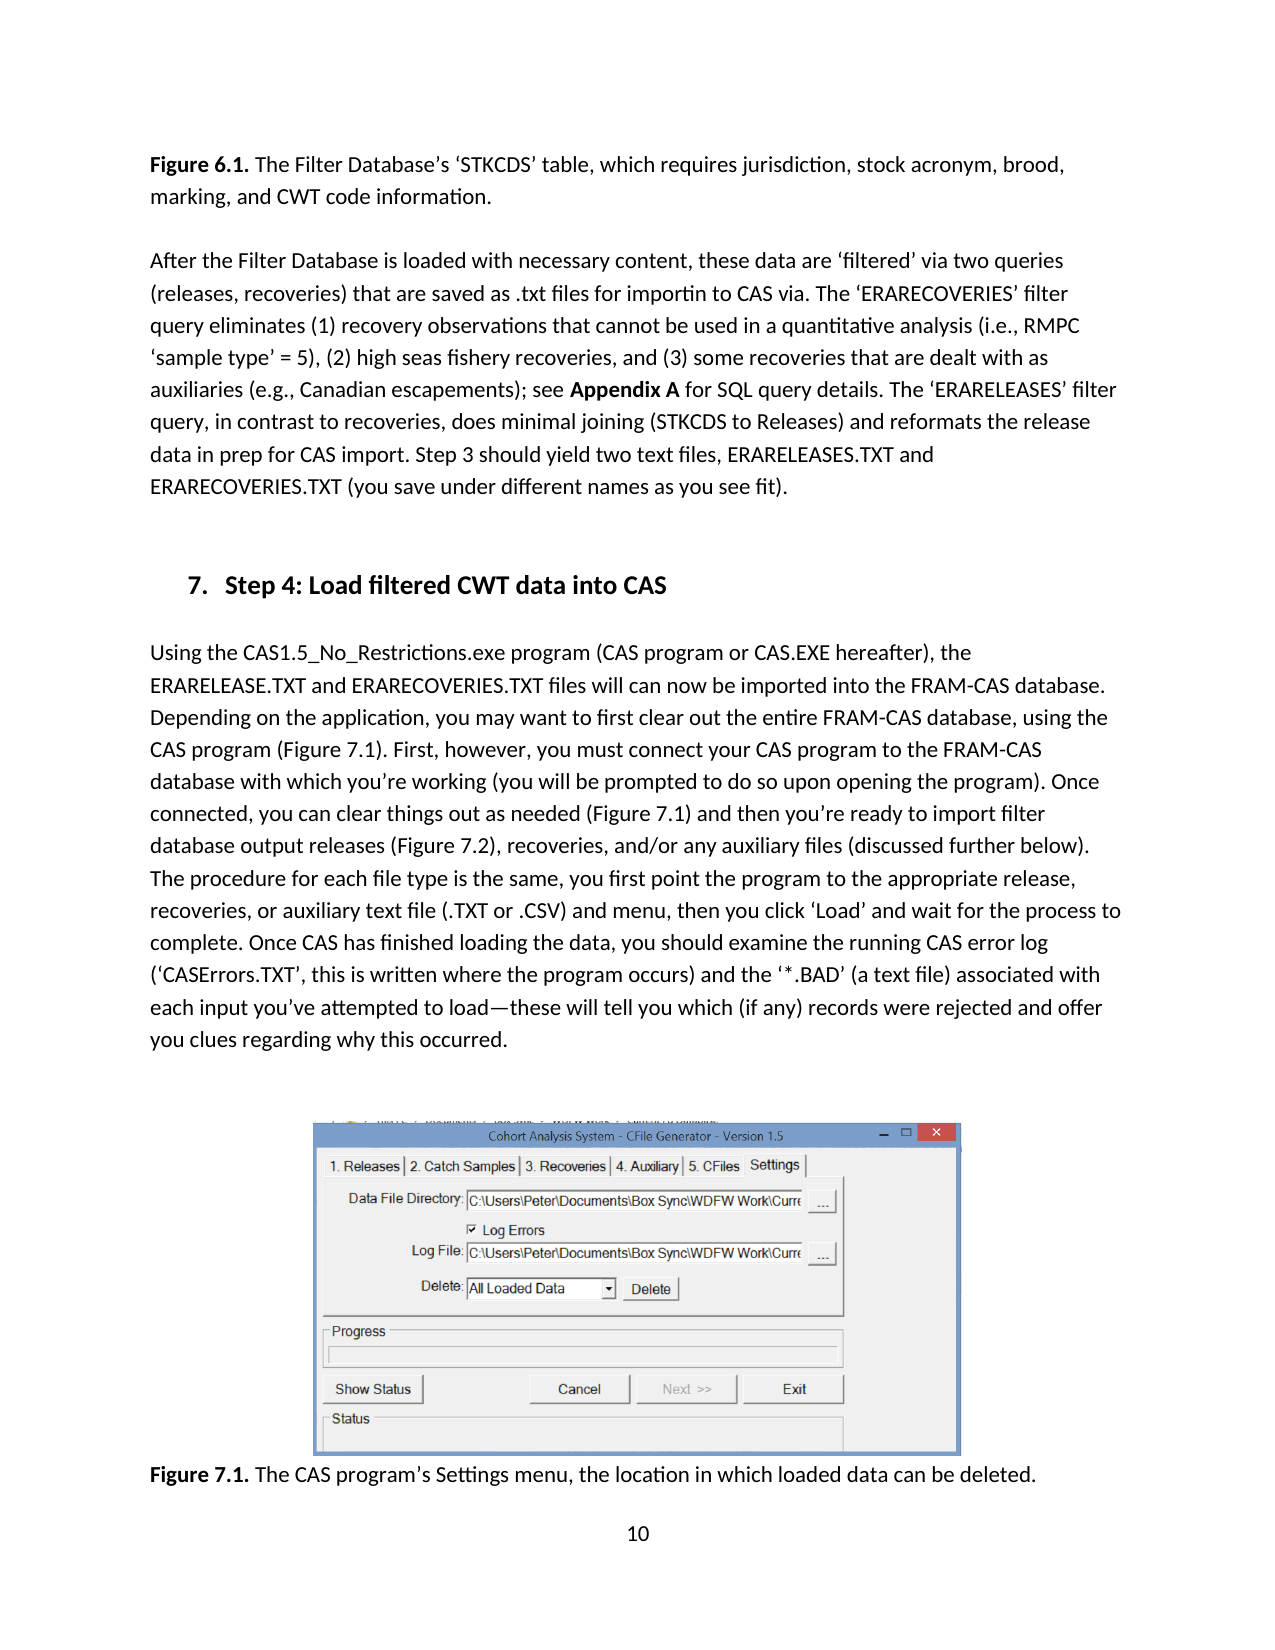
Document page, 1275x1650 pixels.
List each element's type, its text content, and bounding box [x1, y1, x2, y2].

picture [313, 1121, 962, 1456]
text Using the CAS1.5_No_Restrictions.exe program (CAS program or CAS.EXE hereafter), the ERARELEASE.TXT and ERARECOVERIES.TXT files will can now be imported into the FRAM-CAS database. Depending on the application, you may want to first clear out the entire FRAM-CAS database, using the CAS program (Figure 7.1). First, however, you must connect your CAS program to the FRAM-CAS database with which you’re working (you will be prompted to do so upon opening the program). Once connected, you can clear things out as needed (Figure 7.1) and then you’re ready to import filter database output releases (Figure 7.2), recoveries, and/or any auxiliary files (discussed further below). The procedure for each file type is the same, you first point the program to the appropriate release, recoveries, or auxiliary text file (.TXT or .CSV) and menu, then you click ‘Load’ and wait for the process to complete. Once CAS has finished loading the data, you should examine the running CAS error log (‘CASErrors.TXT’, this is written where the program occurs) and the ‘*.BAD’ (a text file) associated with each input you’ve attempted to load—these will tell you which (if any) records were rejected and offer you clues regarding why this occurred. [150, 638, 1125, 1053]
text After the Filter Database is loaded with necessary content, these data are ‘filtered’ via two queries (releases, recoveries) that are saved as .txt files for importin to CAS via. The ‘ERARECOVERIES’ filter query eliminates (1) recovery observations that cannot be used in a quantitative analysis (i.e., RMPC ‘sample type’ = 5), (2) high seas fishery recoveries, and (3) some recoveries that are dealt with as auxiliaries (e.g., Canadian escapements); see Appendix A for SQL query details. The ‘ERARELEASES’ filter query, in contrast to recoveries, does minimal joining (STKCDS to Releases) and reformats the release data in prep for CAS import. Step 3 should yield two text files, ERARELEASES.TXT and ERARECOVERIES.TXT (you save under different names as you see fit). [150, 247, 1125, 500]
text Figure 7.1. The CAS program’s Settings menu, the location in which loaded data can be deleted. [150, 1460, 1125, 1488]
list Step 4: Load filtered CWT data into CAS [187, 568, 1125, 601]
text Figure 6.1. The Filter Database’s ‘STKCDS’ table, which requires jurisdiction, stock acronym, brood, marking, and CWT code information. [150, 150, 1125, 210]
